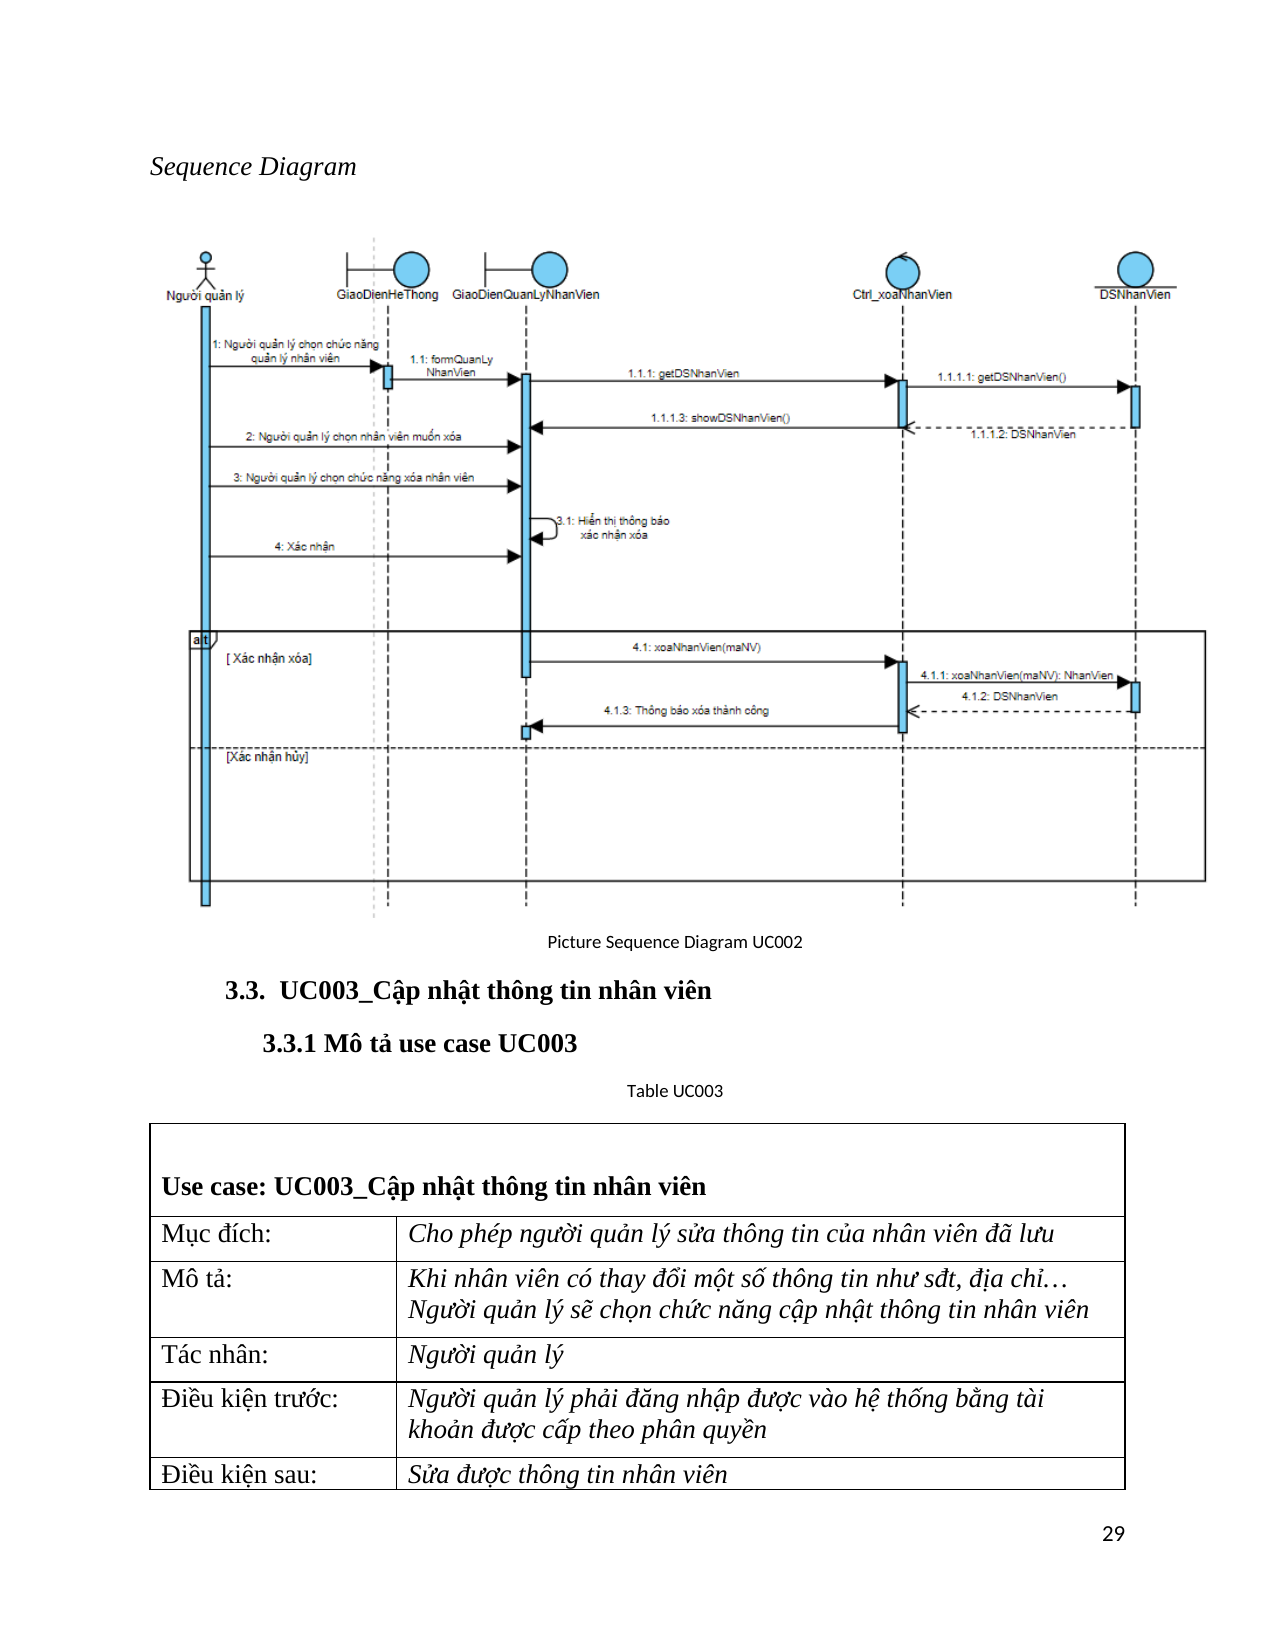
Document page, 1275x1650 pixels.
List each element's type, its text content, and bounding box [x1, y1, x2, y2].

table_cell Mô tả: [151, 1262, 396, 1337]
table_cell Người quản lý [397, 1338, 1124, 1381]
table_cell Tác nhân: [151, 1338, 396, 1381]
table_cell Điều kiện sau: [151, 1458, 396, 1489]
text Mô tả use case UC003 [262, 1027, 1125, 1058]
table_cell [397, 1458, 1124, 1489]
text Table UC003 [225, 1079, 1125, 1102]
table_header Use case: UC003_Cập nhật thông tin nhân viên [151, 1124, 1124, 1216]
table_cell Người quản lý phải đăng nhập được vào hệ thống bằng tài khoản được cấp theo phân quyền [397, 1383, 1124, 1457]
picture [150, 237, 1219, 918]
table_cell Mục đích: [151, 1217, 396, 1261]
text UC003_Cập nhật thông tin nhân viên [225, 974, 1125, 1005]
table_cell Điều kiện trước: [151, 1383, 396, 1457]
table_cell Khi nhân viên có thay đổi một số thông tin như sđt, địa chỉ… Người quản lý sẽ chọn chức năng cập nhật thông tin nhân viên [397, 1262, 1124, 1337]
text Sequence Diagram [150, 150, 1125, 181]
text Picture Sequence Diagram UC002 [225, 930, 1125, 953]
table_cell Cho phép người quản lý sửa thông tin của nhân viên đã lưu [397, 1217, 1124, 1261]
